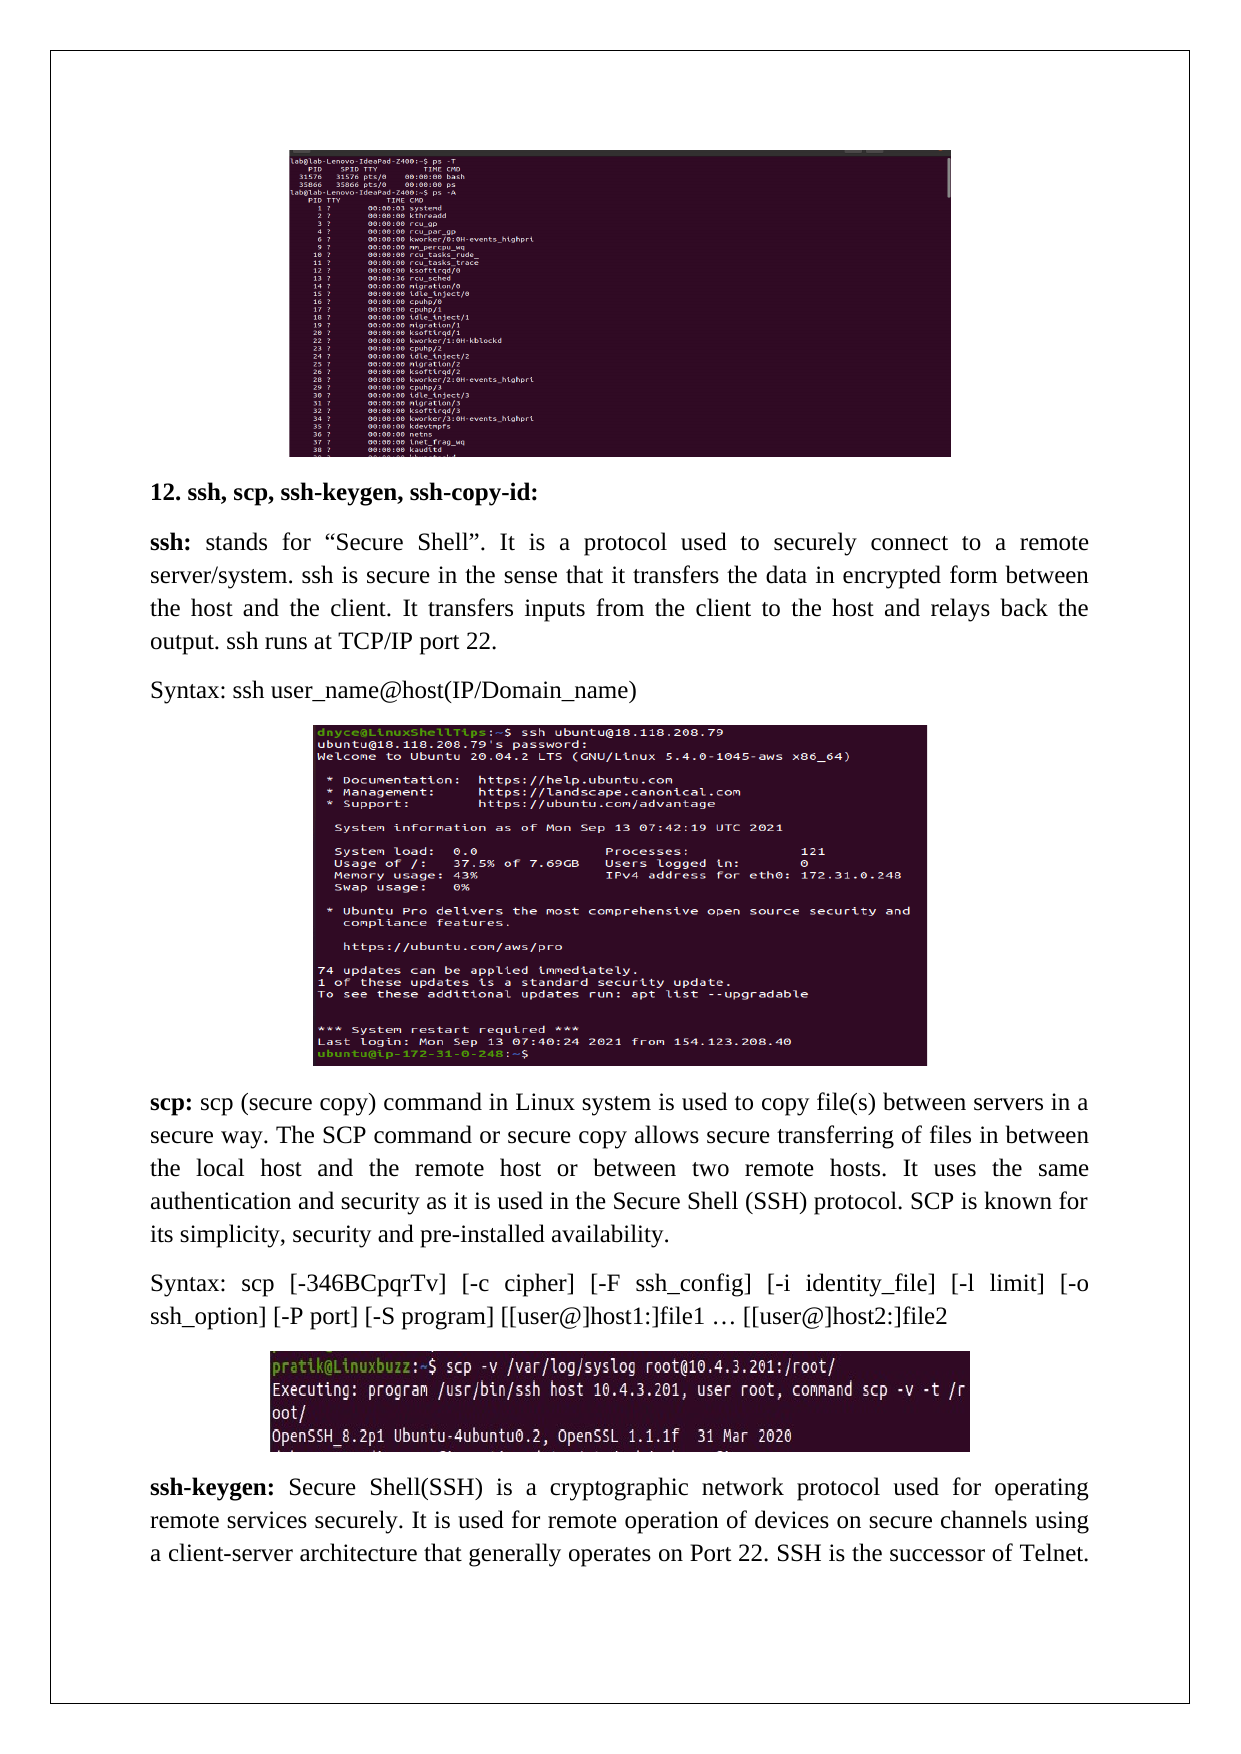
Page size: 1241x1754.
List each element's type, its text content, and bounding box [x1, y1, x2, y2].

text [150, 1472, 1090, 1567]
text Syntax: scp [-346BCpqrTv] [-c cipher] [-F ssh_config] [-i identity_file] [-l limit] [-o ssh_option] [-P port] [-S program] [[user@]host1:]file1 … [[user@]host2:]file2 [150, 1268, 1090, 1330]
text ssh: stands for “Secure Shell”. It is a protocol used to securely connect to a remote server/system. ssh is secure in the sense that it transfers the data in encrypted form between the host and the client. It transfers inputs from the client to the host and relays back the output. ssh runs at TCP/IP port 22. [150, 527, 1090, 654]
text 12. ssh, scp, ssh-keygen, ssh-copy-id: [150, 477, 1090, 506]
picture [270, 1351, 970, 1452]
text Syntax: ssh user_name@host(IP/Domain_name) [150, 676, 1090, 704]
text scp: scp (secure copy) command in Linux system is used to copy file(s) between servers in a secure way. The SCP command or secure copy allows secure transferring of files in between the local host and the remote host or between two remote hosts. It uses the same authentication and security as it is used in the Secure Shell (SSH) protocol. SCP is known for its simplicity, security and pre-installed availability. [150, 1087, 1090, 1247]
picture [313, 725, 928, 1066]
